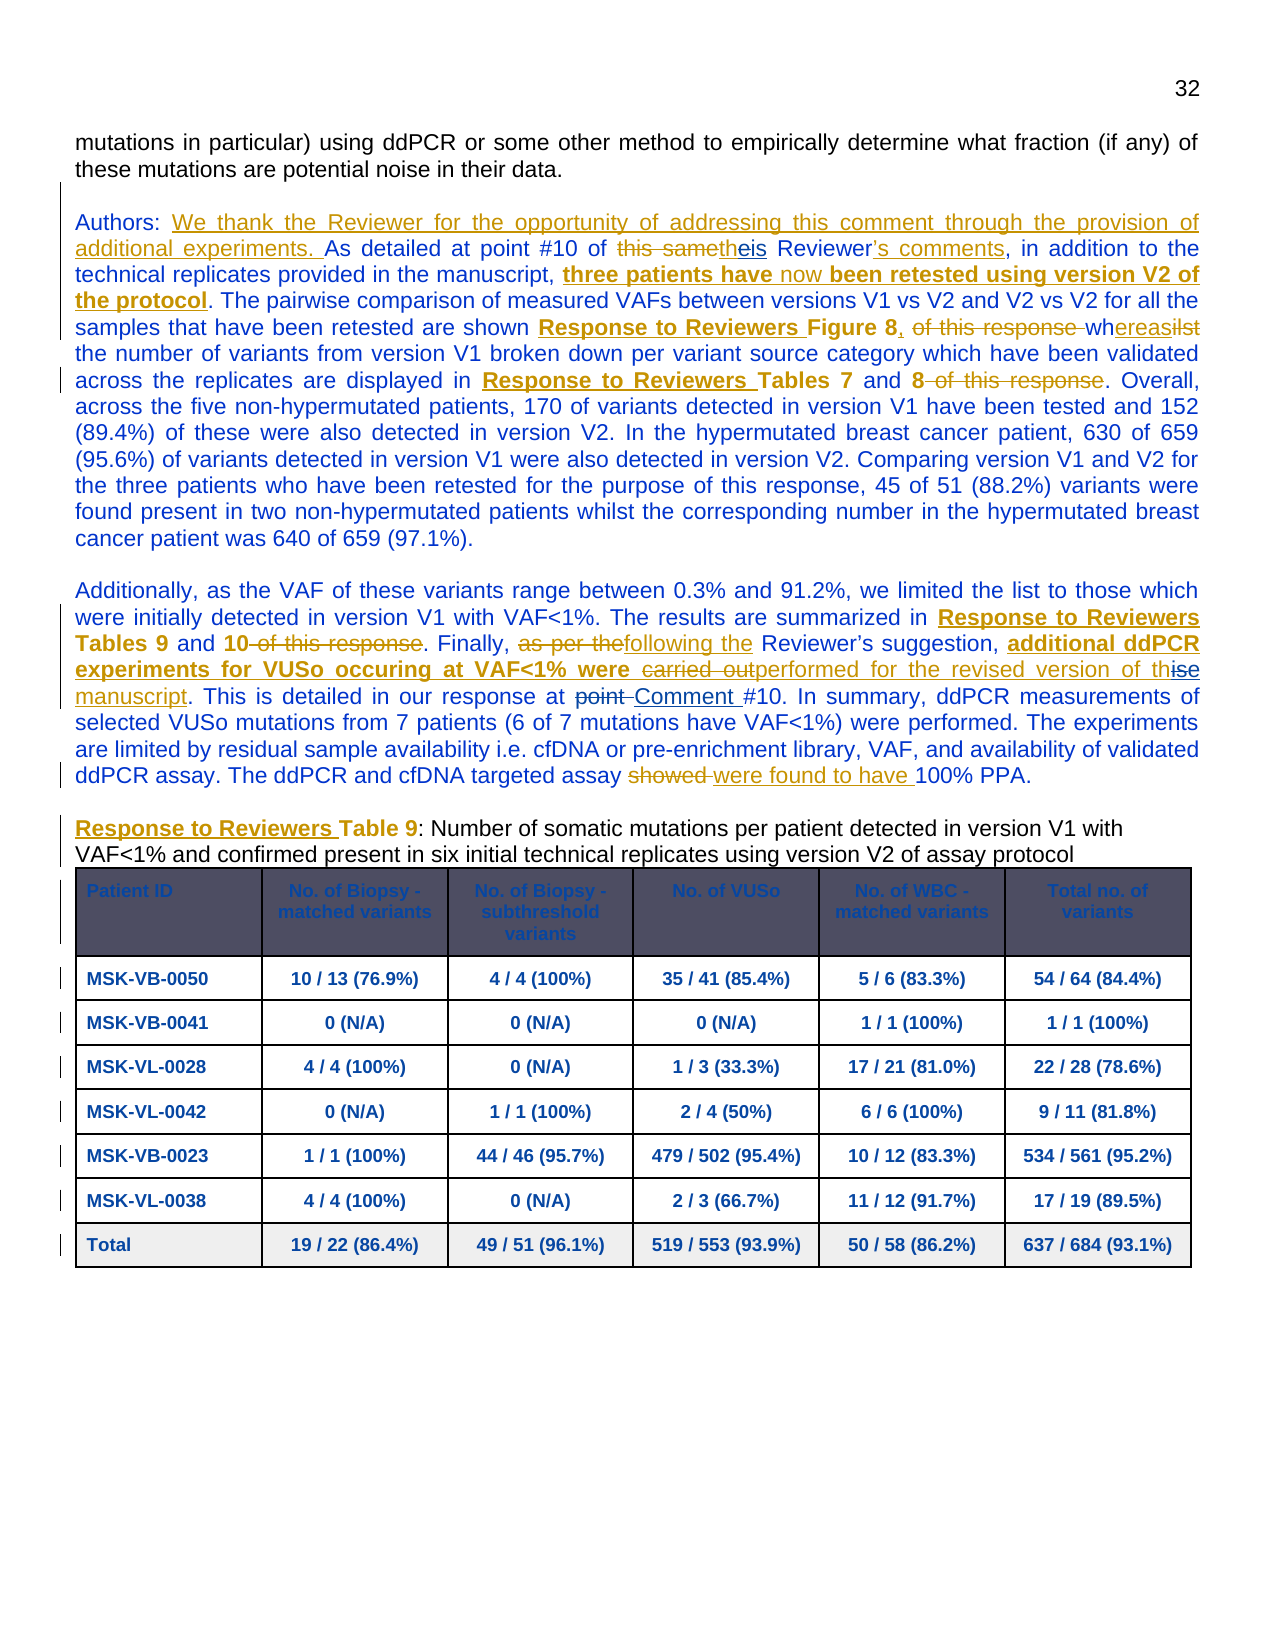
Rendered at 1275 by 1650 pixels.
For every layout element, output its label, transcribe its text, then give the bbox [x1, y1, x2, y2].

table_header No. of Biopsy -matched variants [263, 869, 447, 955]
table_header Patient ID [77, 869, 261, 955]
table_cell 534 / 561 (95.2%) [1006, 1135, 1190, 1177]
table_cell MSK-VB-0023 [77, 1135, 261, 1177]
table_cell 0 (N/A) [449, 1001, 632, 1044]
text Additionally, as the VAF of these variants range between 0.3% and 91.2%, we limited the list to those which were initially detected in version V1 with VAF<1%. The results are summarized in Tables 9 and 10. Finally, Reviewer’s suggestion, additional ddPCR experiments for VUSo occuring at VAF<1% were . This is detailed in our response at #10. In summary, ddPCR measurements of selected VUSo mutations from 7 patients (6 of 7 mutations have VAF<1%) were performed. The experiments are limited by residual sample availability i.e. cfDNA or pre-enrichment library, VAF, and availability of validated ddPCR assay. The ddPCR and cfDNA targeted assay 100% PPA. [75, 680, 1200, 788]
table_cell 54 / 64 (84.4%) [1006, 957, 1190, 999]
table_cell 50 / 58 (86.2%) [820, 1224, 1004, 1266]
table_cell 11 / 12 (91.7%) [820, 1179, 1004, 1222]
text Authors: As detailed at point #10 of Reviewer, in addition to the technical replicates provided in the manuscript, three patients have been retested using version V2 of the protocol. The pairwise comparison of measured VAFs between versions V1 vs V2 and V2 vs V2 for all the samples that have been retested are shown Figure 8 wh the number of variants from version V1 broken down per variant source category which have been validated across the replicates are displayed in Tables 7 and 8. Overall, across the five non-hypermutated patients, 170 of variants detected in version V1 have been tested and 152 (89.4%) of these were also detected in version V2. In the hypermutated breast cancer patient, 630 of 659 (95.6%) of variants detected in version V1 were also detected in version V2. Comparing version V1 and V2 for the three patients who have been retested for the purpose of this response, 45 of 51 (88.2%) variants were found present in two non-hypermutated patients whilst the corresponding number in the hypermutated breast cancer patient was 640 of 659 (97.1%). [75, 208, 1200, 551]
table_cell 44 / 46 (95.7%) [449, 1135, 632, 1177]
table_header No. of Biopsy -subthreshold variants [449, 869, 632, 955]
table_cell 1 / 1 (100%) [449, 1090, 632, 1133]
table_cell 22 / 28 (78.6%) [1006, 1046, 1190, 1088]
table_cell 35 / 41 (85.4%) [634, 957, 818, 999]
table_cell 17 / 19 (89.5%) [1006, 1179, 1190, 1222]
table_cell 0 (N/A) [449, 1046, 632, 1088]
table_cell MSK-VB-0041 [77, 1001, 261, 1044]
table_header Total no. of variants [1006, 869, 1190, 955]
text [75, 129, 1200, 182]
table_cell 1 / 1 (100%) [1006, 1001, 1190, 1044]
table_cell 10 / 13 (76.9%) [263, 957, 447, 999]
table_cell 49 / 51 (96.1%) [449, 1224, 632, 1266]
table_cell 2 / 4 (50%) [634, 1090, 818, 1133]
table_cell MSK-VL-0028 [77, 1046, 261, 1088]
table_cell 519 / 553 (93.9%) [634, 1224, 818, 1266]
table_cell 0 (N/A) [634, 1001, 818, 1044]
table_cell 4 / 4 (100%) [449, 957, 632, 999]
table_cell 6 / 6 (100%) [820, 1090, 1004, 1133]
table_cell MSK-VL-0038 [77, 1179, 261, 1222]
table_cell 5 / 6 (83.3%) [820, 957, 1004, 999]
table_header No. of VUSo [634, 869, 818, 955]
table_cell 10 / 12 (83.3%) [820, 1135, 1004, 1177]
table_cell 2 / 3 (66.7%) [634, 1179, 818, 1222]
text Table 9: Number of somatic mutations per patient detected in version V1 with VAF<1% and confirmed present in six initial technical replicates using version V2 of assay protocol [75, 814, 1200, 867]
table_cell 17 / 21 (81.0%) [820, 1046, 1004, 1088]
table_cell 1 / 3 (33.3%) [634, 1046, 818, 1088]
table_cell 19 / 22 (86.4%) [263, 1224, 447, 1266]
table_cell 0 (N/A) [449, 1179, 632, 1222]
table_cell 0 (N/A) [263, 1001, 447, 1044]
table_cell 637 / 684 (93.1%) [1006, 1224, 1190, 1266]
table_cell MSK-VL-0042 [77, 1090, 261, 1133]
table_cell MSK-VB-0050 [77, 957, 261, 999]
table_cell Total [77, 1224, 261, 1266]
table_cell 9 / 11 (81.8%) [1006, 1090, 1190, 1133]
table_cell 1 / 1 (100%) [820, 1001, 1004, 1044]
table_cell 4 / 4 (100%) [263, 1046, 447, 1088]
table_cell 0 (N/A) [263, 1090, 447, 1133]
table_header No. of WBC -matched variants [820, 869, 1004, 955]
table_cell 4 / 4 (100%) [263, 1179, 447, 1222]
table_cell 479 / 502 (95.4%) [634, 1135, 818, 1177]
text Additionally, as the VAF of these variants range between 0.3% and 91.2%, we limited the list to those which were initially detected in version V1 with VAF<1%. The results are summarized in Tables 9 and 10. Finally, Reviewer’s suggestion, additional ddPCR experiments for VUSo occuring at VAF<1% were . This is detailed in our response at #10. In summary, ddPCR measurements of selected VUSo mutations from 7 patients (6 of 7 mutations have VAF<1%) were performed. The experiments are limited by residual sample availability i.e. cfDNA or pre-enrichment library, VAF, and availability of validated ddPCR assay. The ddPCR and cfDNA targeted assay 100% PPA. [75, 577, 1200, 679]
table_cell 1 / 1 (100%) [263, 1135, 447, 1177]
